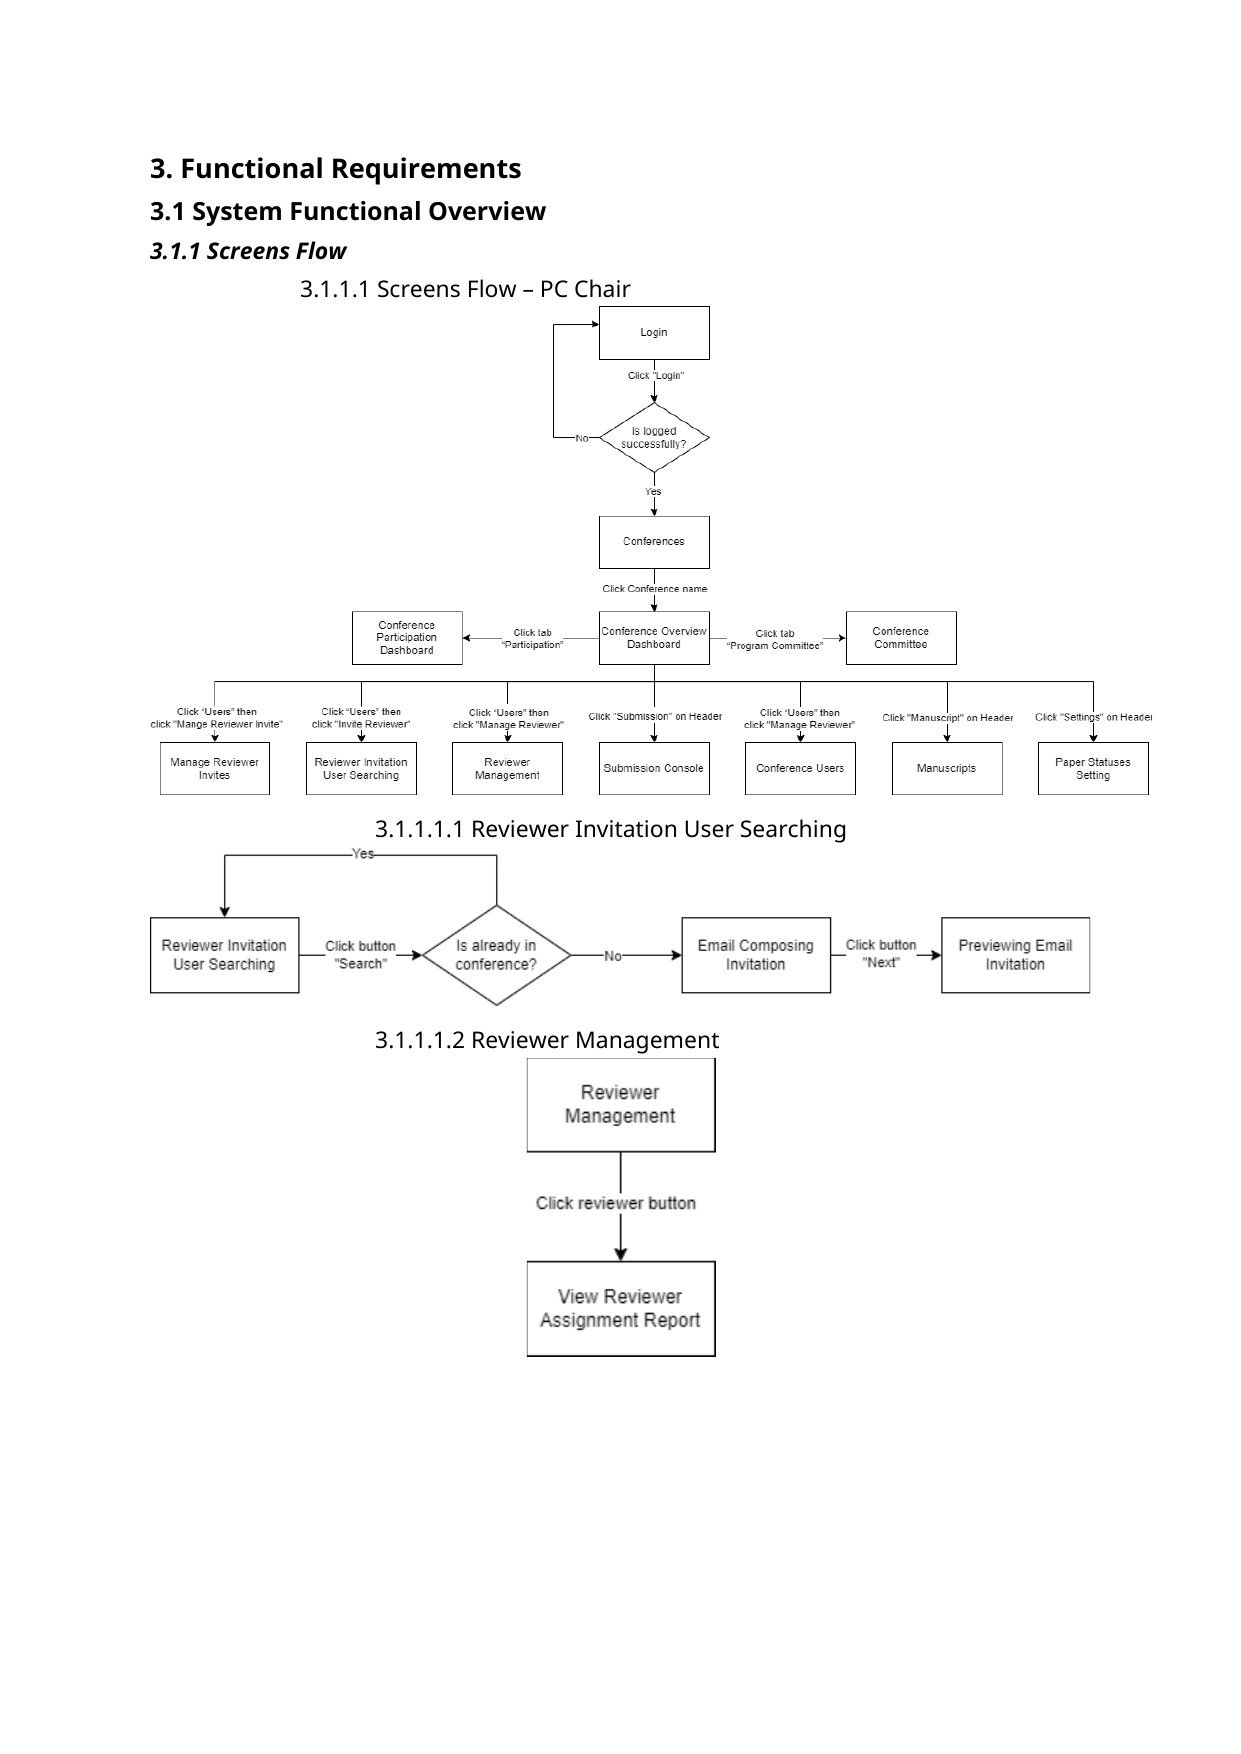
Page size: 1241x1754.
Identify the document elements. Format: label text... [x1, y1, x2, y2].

subtitle 3. Functional Requirements [150, 150, 1093, 187]
subtitle 3.1.1.1.1 Reviewer Invitation User Searching [300, 813, 1093, 844]
subtitle 3.1.1 Screens Flow [150, 235, 1093, 266]
subtitle 3.1.1.1 Screens Flow – PC Chair [150, 273, 1093, 304]
subtitle 3.1.1.1.2 Reviewer Management [300, 1024, 1093, 1056]
picture [526, 1058, 716, 1357]
picture [150, 306, 1153, 795]
subtitle 3.1 System Functional Overview [150, 194, 1093, 228]
picture [150, 846, 1091, 1006]
